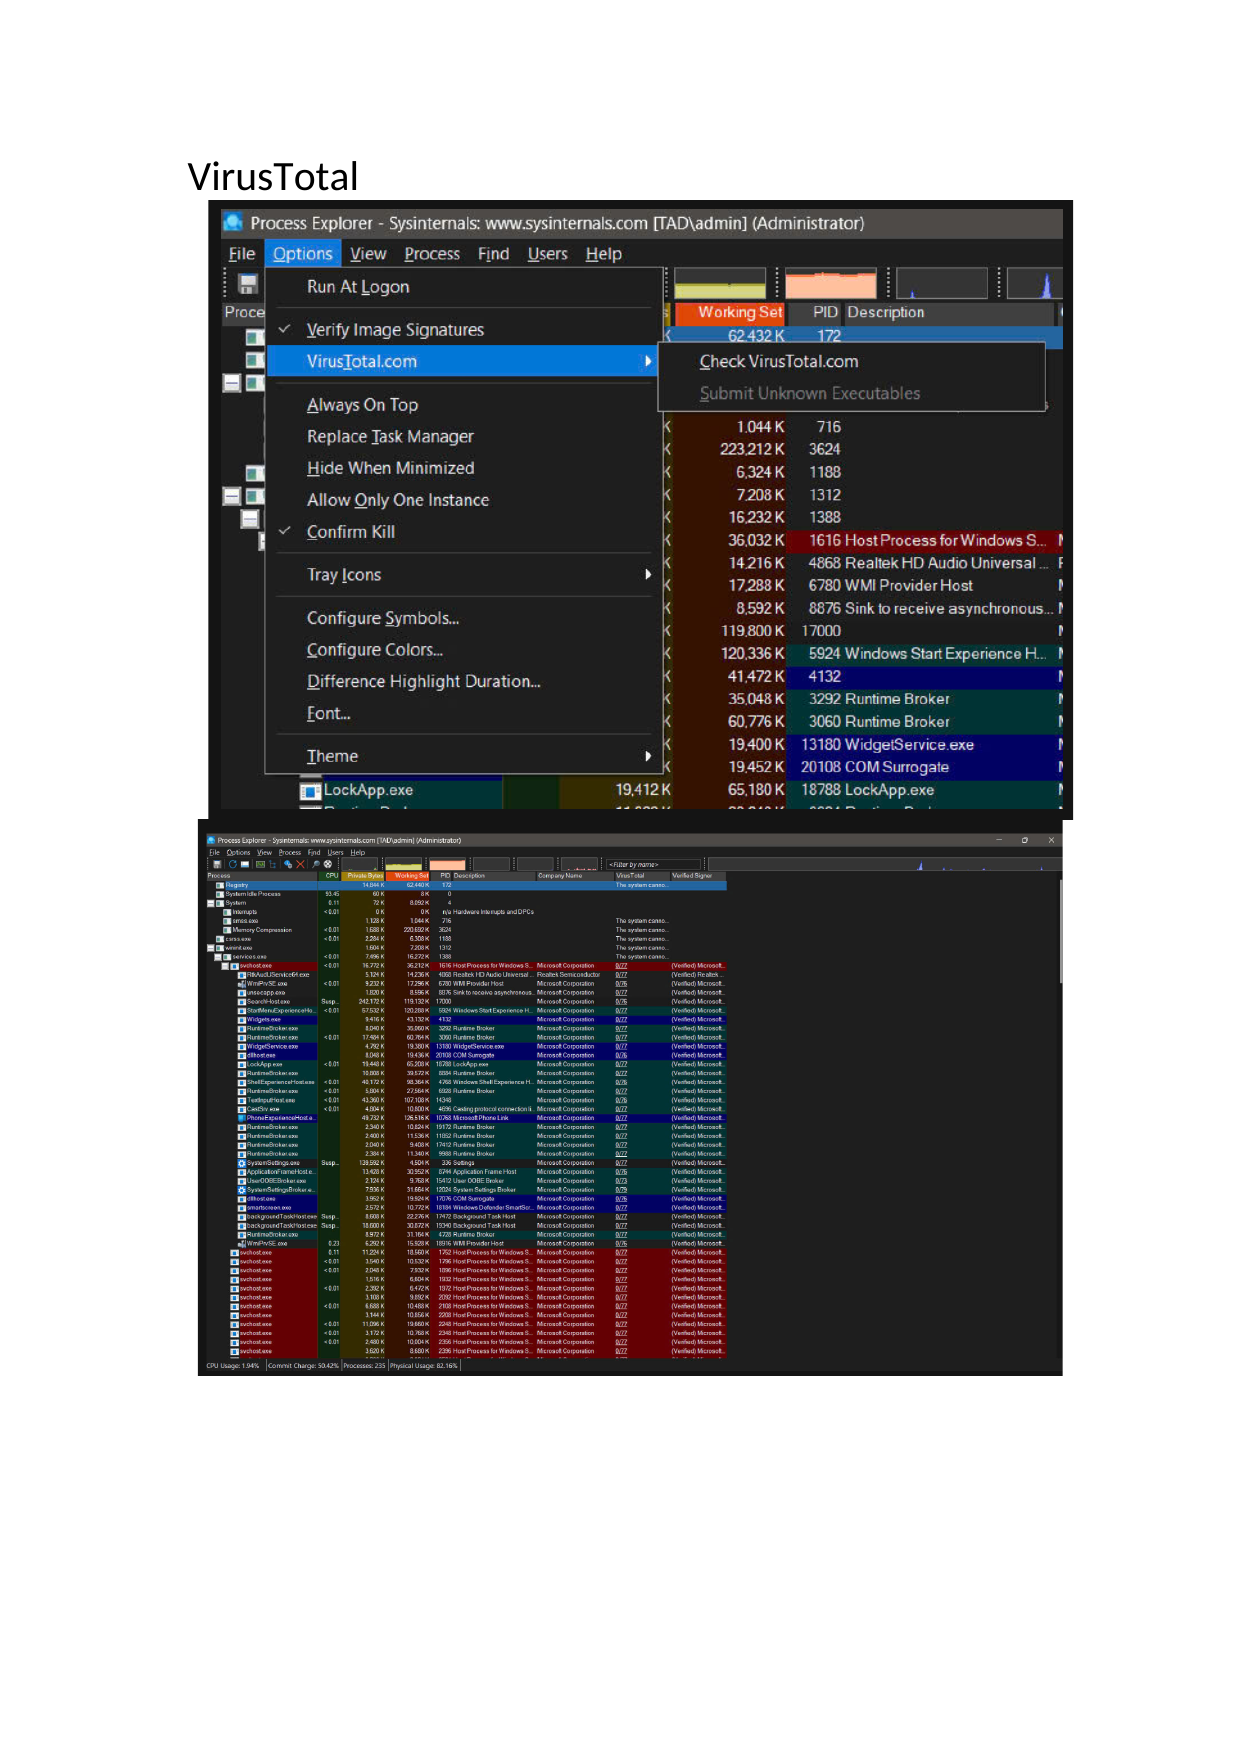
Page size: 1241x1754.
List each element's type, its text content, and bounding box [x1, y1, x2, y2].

text VirusTotal [187, 150, 1053, 820]
picture [197, 200, 1074, 1376]
